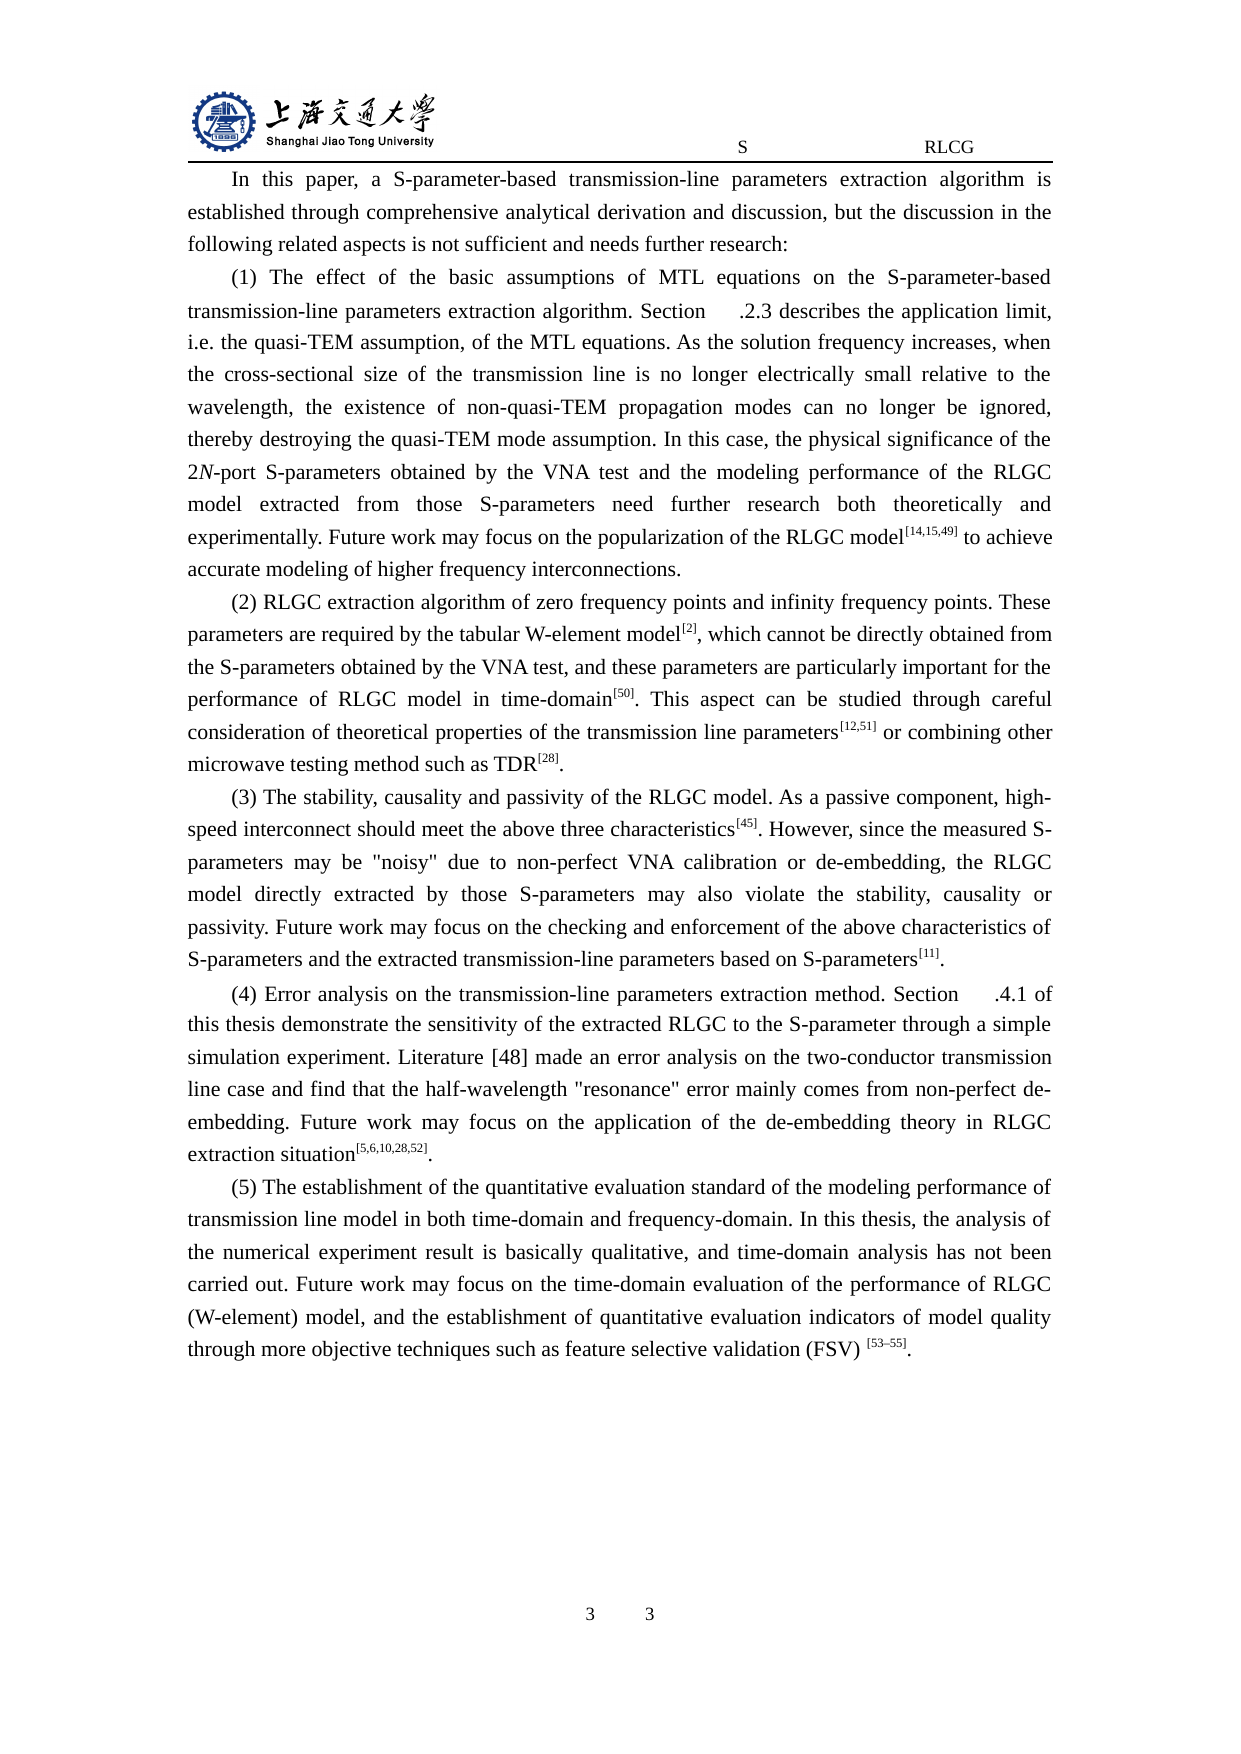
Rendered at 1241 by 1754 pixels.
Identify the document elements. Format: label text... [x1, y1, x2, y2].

text (1) The effect of the basic assumptions of MTL equations on the S-parameter-based transmission-line parameters extraction algorithm. Section 2.2.3 describes the application limit, i.e. the quasi-TEM assumption, of the MTL equations. As the solution frequency increases, when the cross-sectional size of the transmission line is no longer electrically small relative to the wavelength, the existence of non-quasi-TEM propagation modes can no longer be ignored, thereby destroying the quasi-TEM mode assumption. In this case, the physical significance of the 2N-port S-parameters obtained by the VNA test and the modeling performance of the RLGC model extracted from those S-parameters need further research both theoretically and experimentally. Future work may focus on the popularization of the RLGC model[14,15,49] to achieve accurate modeling of higher frequency interconnections. [187, 260, 1053, 585]
text (5) The establishment of the quantitative evaluation standard of the modeling performance of transmission line model in both time-domain and frequency-domain. In this thesis, the analysis of the numerical experiment result is basically qualitative, and time-domain analysis has not been carried out. Future work may focus on the time-domain evaluation of the performance of RLGC (W-element) model, and the establishment of quantitative evaluation indicators of model quality through more objective techniques such as feature selective validation (FSV) [53–55]. [187, 1170, 1053, 1365]
text In this paper, a S-parameter-based transmission-line parameters extraction algorithm is established through comprehensive analytical derivation and discussion, but the discussion in the following related aspects is not sufficient and needs further research: [187, 163, 1053, 260]
text (2) RLGC extraction algorithm of zero frequency points and infinity frequency points. These parameters are required by the tabular W-element model[2], which cannot be directly obtained from the S-parameters obtained by the VNA test, and these parameters are particularly important for the performance of RLGC model in time-domain[50]. This aspect can be studied through careful consideration of theoretical properties of the transmission line parameters[12,51] or combining other microwave testing method such as TDR[28]. [187, 585, 1053, 780]
text (3) The stability, causality and passivity of the RLGC model. As a passive component, high-speed interconnect should meet the above three characteristics[45]. However, since the measured S-parameters may be "noisy" due to non-perfect VNA calibration or de-embedding, the RLGC model directly extracted by those S-parameters may also violate the stability, causality or passivity. Future work may focus on the checking and enforcement of the above characteristics of S-parameters and the extracted transmission-line parameters based on S-parameters[11]. [187, 780, 1053, 975]
text (4) Error analysis on the transmission-line parameters extraction method. Section 4.4.1 of this thesis demonstrate the sensitivity of the extracted RLGC to the S-parameter through a simple simulation experiment. Literature [48] made an error analysis on the two-conductor transmission line case and find that the half-wavelength "resonance" error mainly comes from non-perfect de-embedding. Future work may focus on the application of the de-embedding theory in RLGC extraction situation[5,6,10,28,52]. [187, 975, 1053, 1170]
